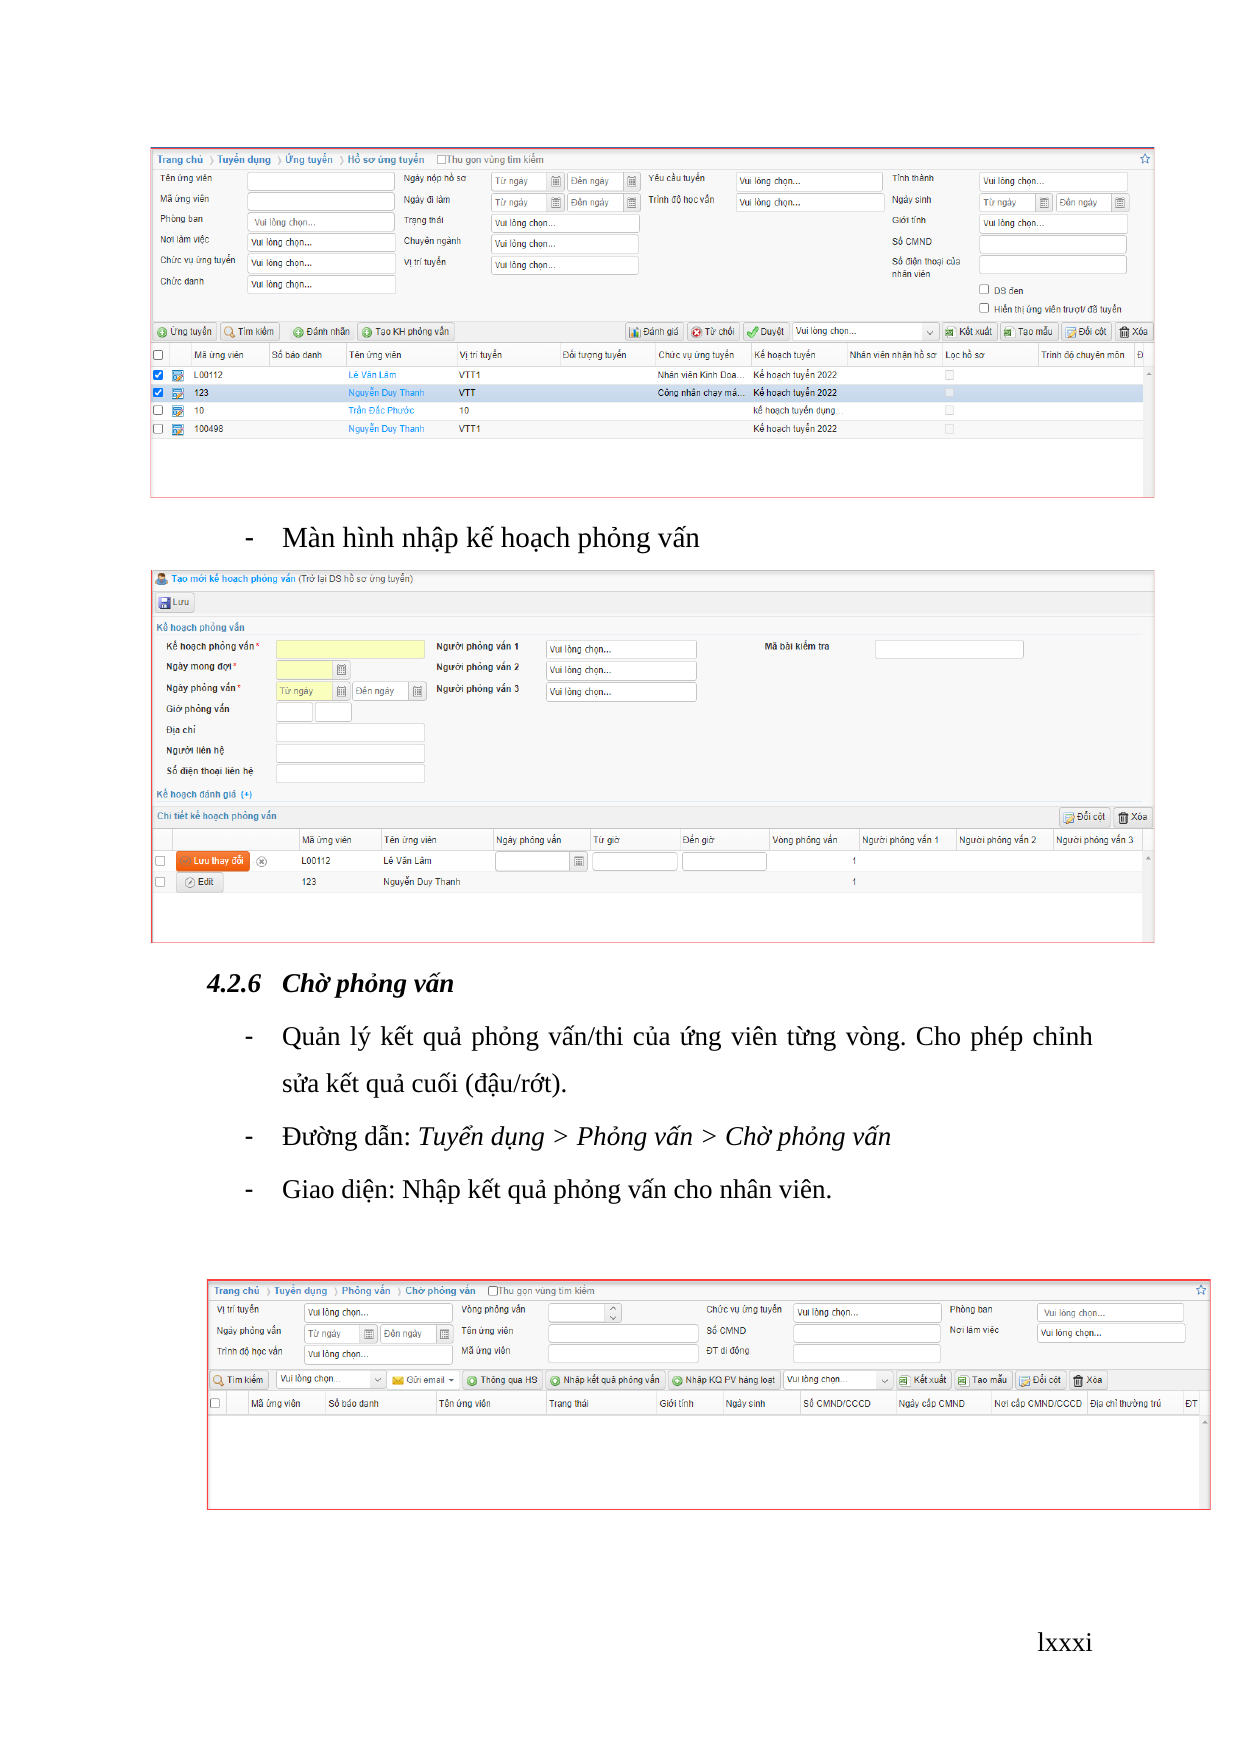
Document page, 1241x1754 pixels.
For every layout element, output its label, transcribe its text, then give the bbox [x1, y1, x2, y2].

subtitle Chờ phỏng vấn [207, 967, 1092, 998]
list Giao diện: Nhập kết quả phỏng vấn cho nhân viên. [244, 1173, 1092, 1204]
picture [150, 147, 1155, 498]
picture [206, 1279, 1211, 1510]
list Đường dẫn: Tuyển dụng > Phỏng vấn > Chờ phỏng vấn [244, 1120, 1092, 1151]
list Màn hình nhập kế hoạch phỏng vấn [244, 519, 1092, 553]
picture [150, 570, 1155, 943]
list Quản lý kết quả phỏng vấn/thi của ứng viên từng vòng. Cho phép chỉnh sửa kết quả cuối (đậu/rớt). [244, 1020, 1092, 1098]
